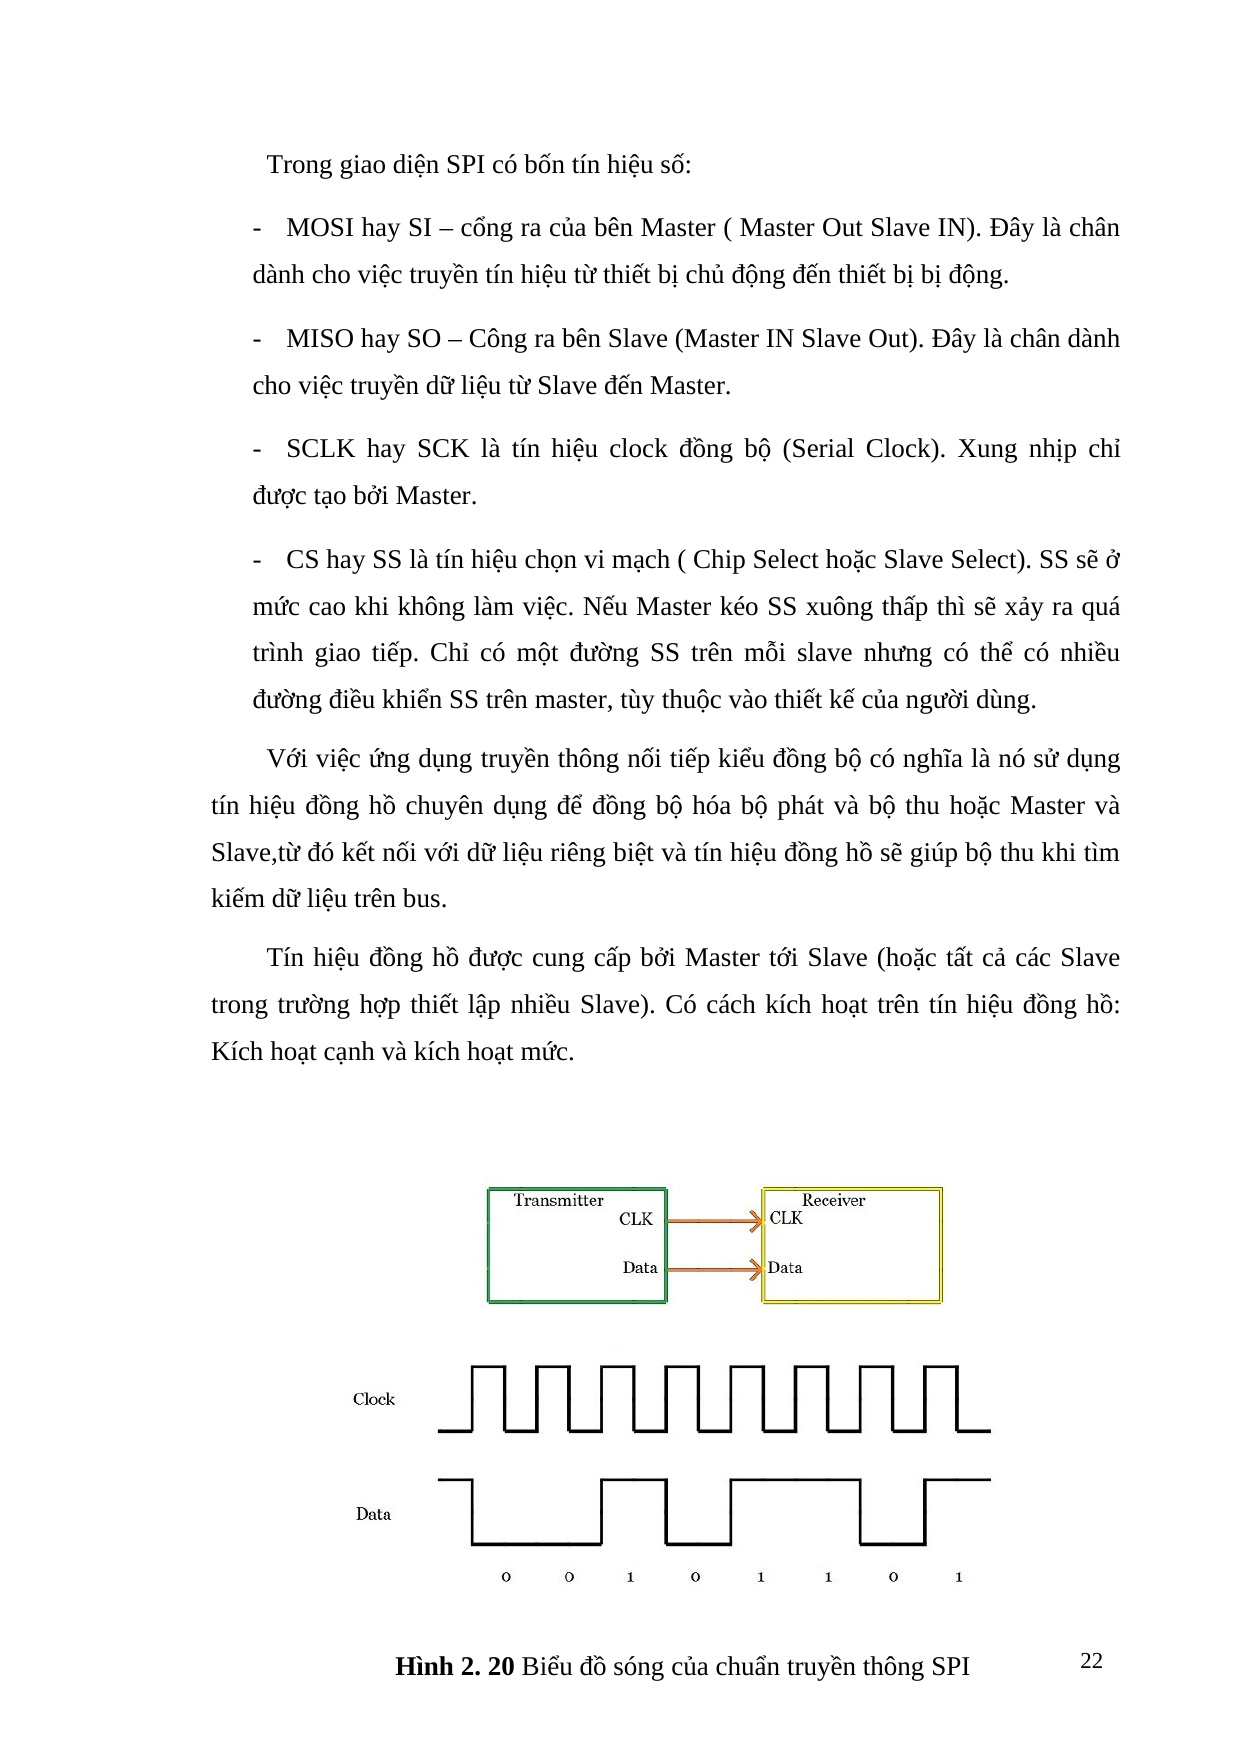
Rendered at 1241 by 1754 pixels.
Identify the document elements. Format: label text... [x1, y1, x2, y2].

text Với việc ứng dụng truyền thông nối tiếp kiểu đồng bộ có nghĩa là nó sử dụng tín hiệu đồng hồ chuyên dụng để đồng bộ hóa bộ phát và bộ thu hoặc Master và Slave,từ đó kết nối với dữ liệu riêng biệt và tín hiệu đồng hồ sẽ giúp bộ thu khi tìm kiếm dữ liệu trên bus. [211, 742, 1122, 913]
text Trong giao diện SPI có bốn tín hiệu số: [211, 148, 1122, 179]
text Tín hiệu đồng hồ được cung cấp bởi Master tới Slave (hoặc tất cả các Slave trong trường hợp thiết lập nhiều Slave). Có cách kích hoạt trên tín hiệu đồng hồ: Kích hoạt cạnh và kích hoạt mức. [211, 941, 1122, 1066]
text MISO hay SO – Công ra bên Slave (Master IN Slave Out). Đây là chân dành cho việc truyền dữ liệu từ Slave đến Master. [252, 322, 1122, 400]
picture [343, 1176, 1015, 1611]
text SCLK hay SCK là tín hiệu clock đồng bộ (Serial Clock). Xung nhịp chỉ được tạo bởi Master. [252, 433, 1122, 510]
text MOSI hay SI – cổng ra của bên Master ( Master Out Slave IN). Đây là chân dành cho việc truyền tín hiệu từ thiết bị chủ động đến thiết bị bị động. [252, 212, 1122, 289]
text CS hay SS là tín hiệu chọn vi mạch ( Chip Select hoặc Slave Select). SS sẽ ở mức cao khi không làm việc. Nếu Master kéo SS xuông thấp thì sẽ xảy ra quá trình giao tiếp. Chỉ có một đường SS trên mỗi slave nhưng có thể có nhiều đường điều khiển SS trên master, tùy thuộc vào thiết kế của người dùng. [252, 543, 1122, 714]
